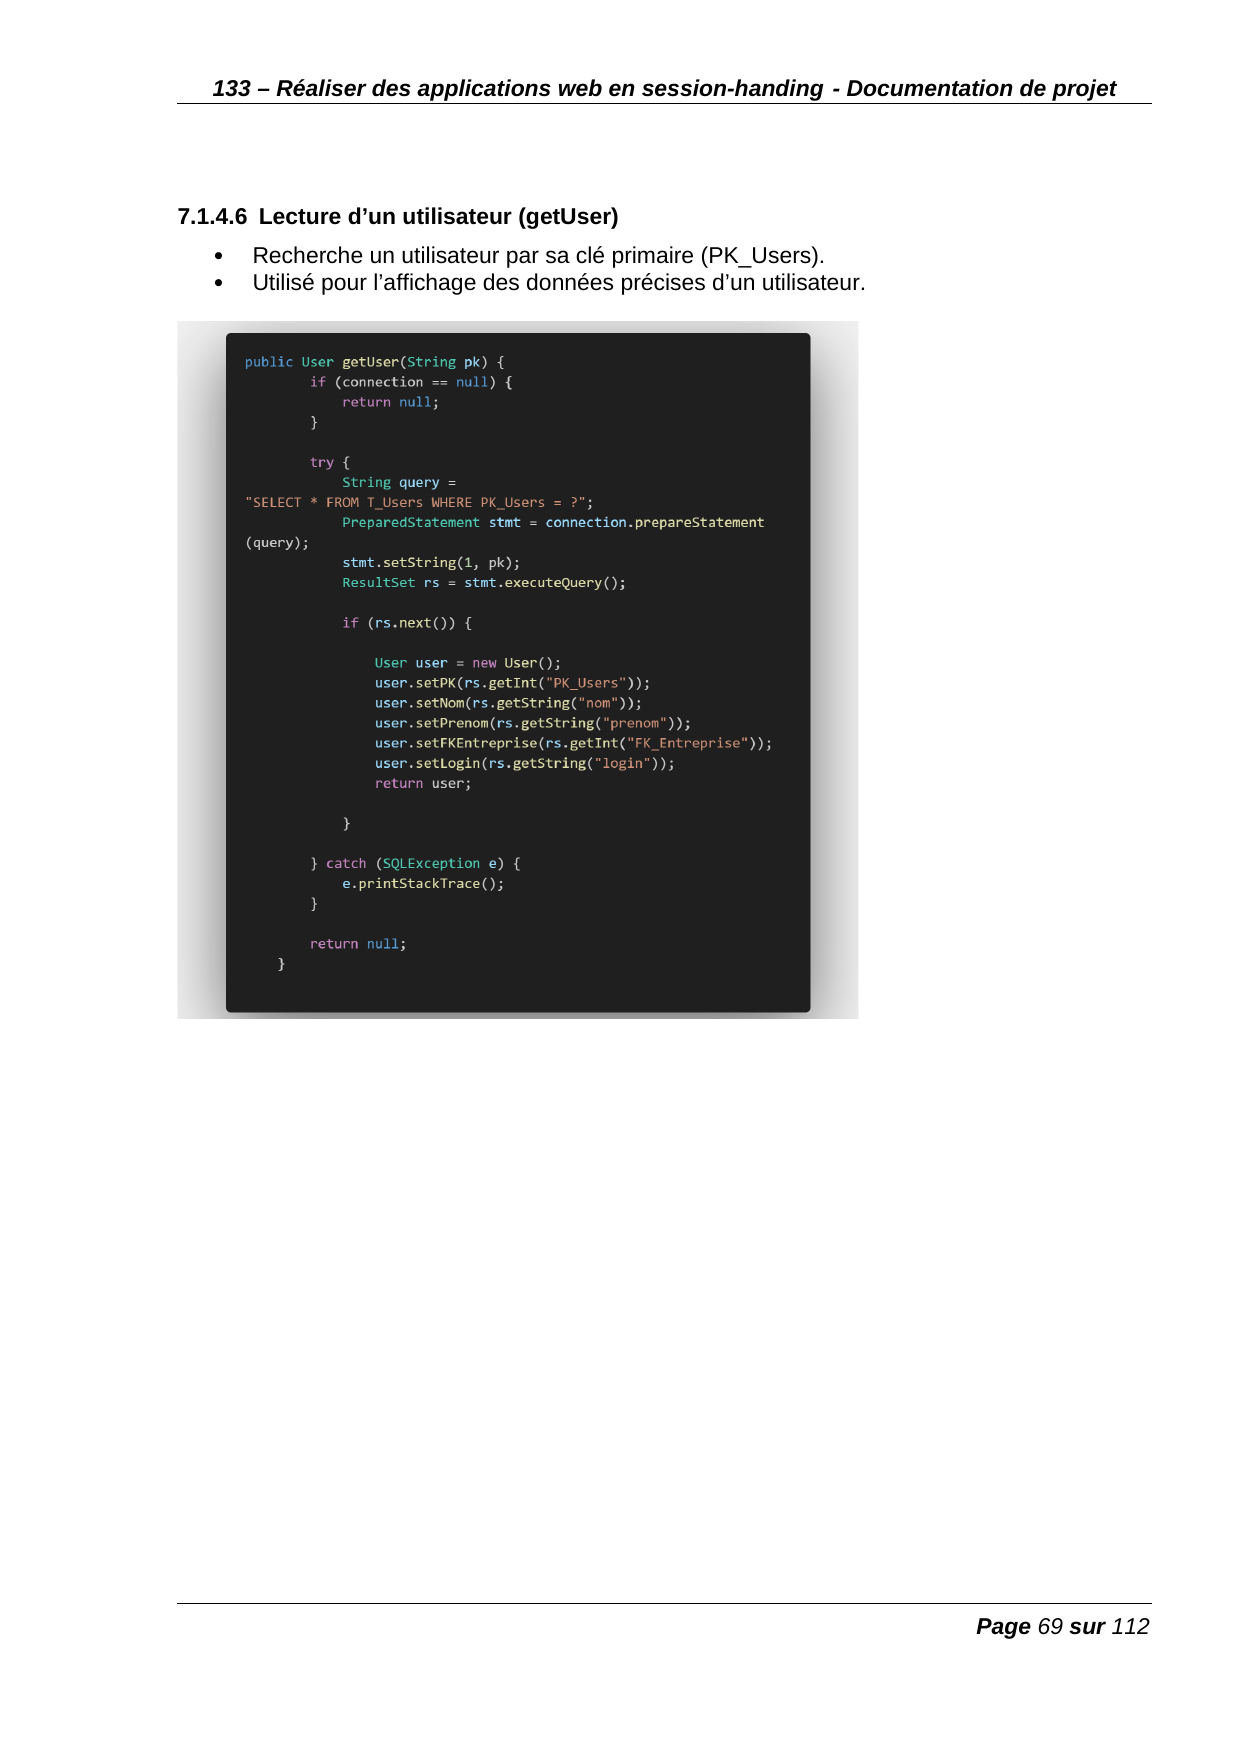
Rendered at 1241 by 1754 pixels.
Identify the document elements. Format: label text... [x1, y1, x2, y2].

subtitle Lecture d’un utilisateur (getUser) [177, 203, 1152, 229]
list Utilisé pour l’affichage des données précises d’un utilisateur. [215, 268, 1152, 295]
picture [177, 321, 859, 1019]
list Recherche un utilisateur par sa clé primaire (PK_Users). [215, 242, 1152, 268]
